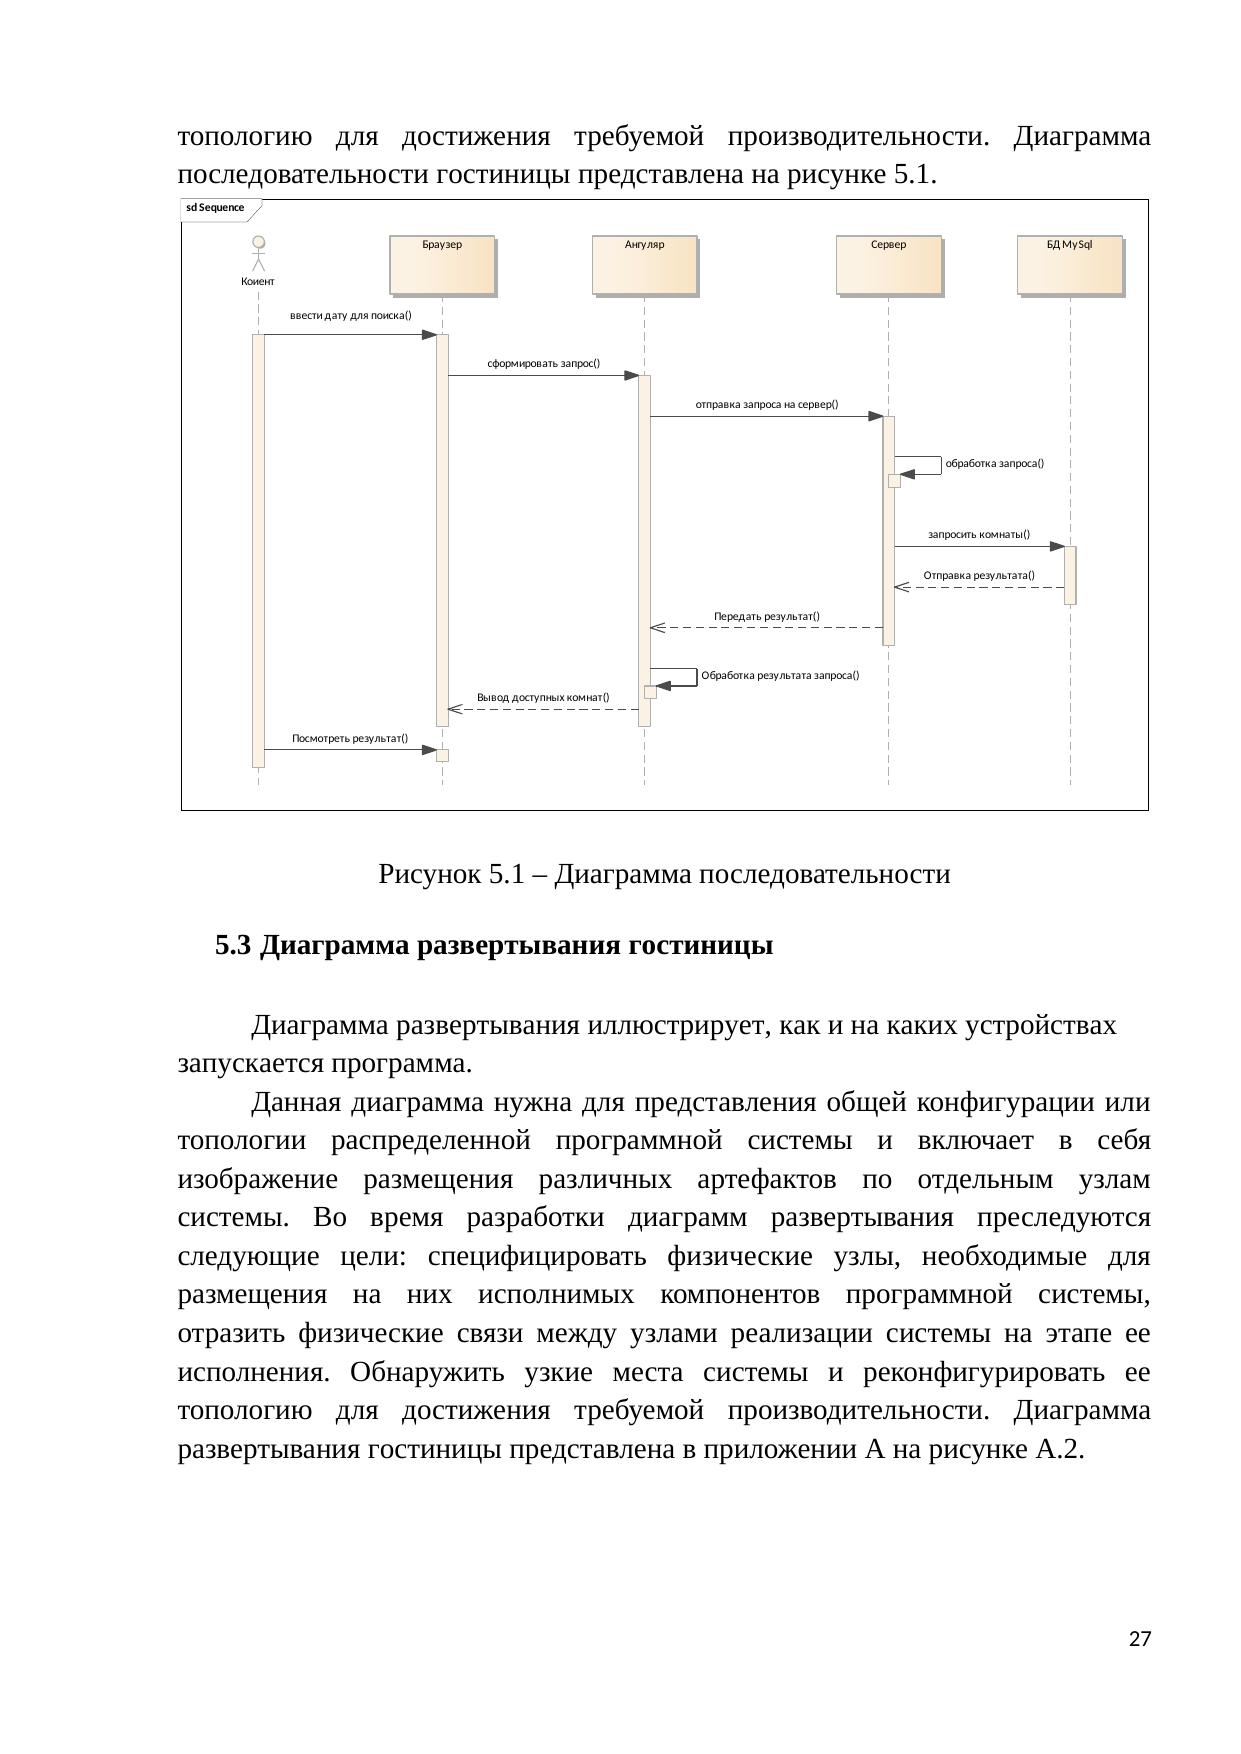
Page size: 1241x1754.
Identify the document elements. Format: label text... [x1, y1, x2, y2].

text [177, 118, 1152, 190]
text Рисунок 5.1 – Диаграмма последовательности [177, 857, 1152, 890]
text Данная диаграмма нужна для представления общей конфигурации или топологии распределенной программной системы и включает в себя изображение размещения различных артефактов по отдельным узлам системы. Во время разработки диаграмм развертывания преследуются следующие цели: специфицировать физические узлы, необходимые для размещения на них исполнимых компонентов программной системы, отразить физические связи между узлами реализации системы на этапе ее исполнения. Обнаружить узкие места системы и реконфигурировать ее топологию для достижения требуемой производительности. Диаграмма развертывания гостиницы представлена в приложении А на рисунке А.2. [177, 1084, 1152, 1464]
text Диаграмма развертывания иллюстрирует, как и на каких устройствах запускается программа. [177, 1007, 1152, 1079]
subtitle Диаграмма развертывания гостиницы [215, 927, 1152, 961]
